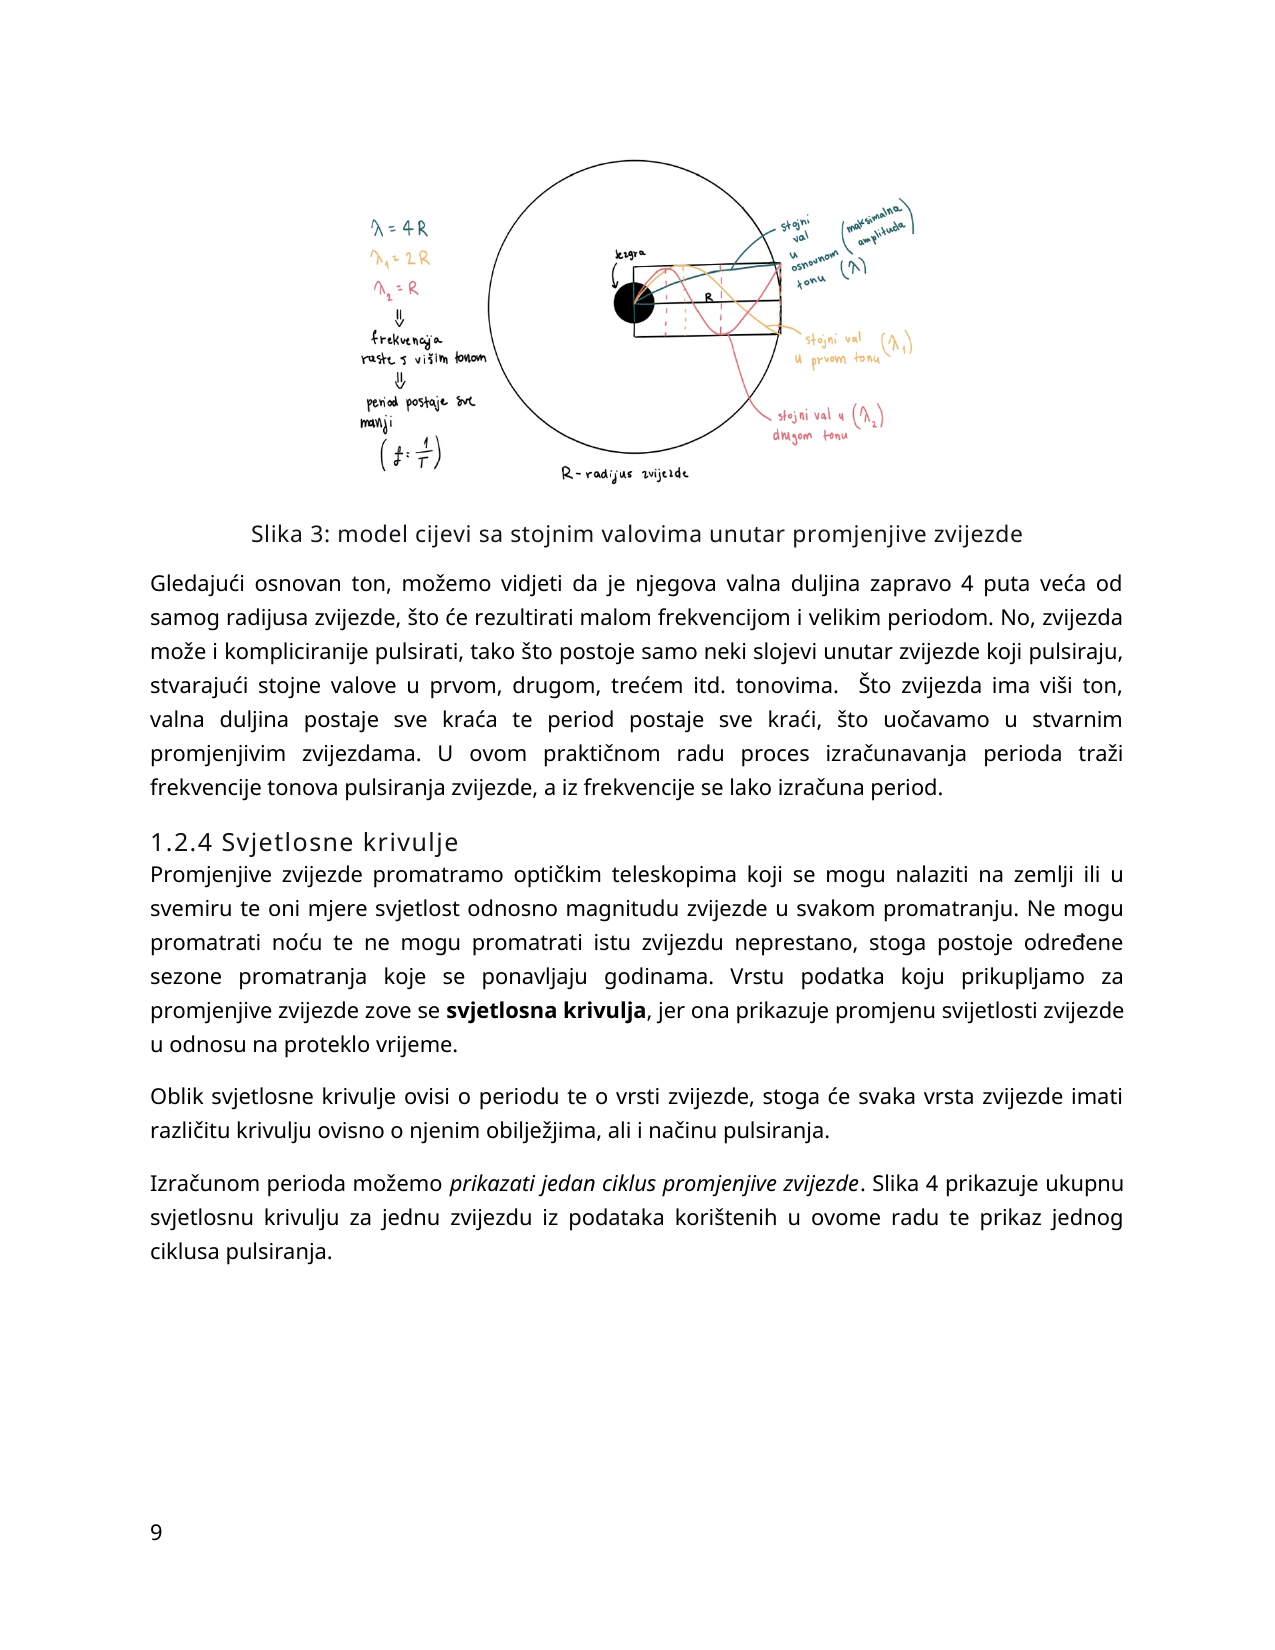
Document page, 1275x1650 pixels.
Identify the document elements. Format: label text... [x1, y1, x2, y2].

subtitle 1.2.4 Svjetlosne krivulje [150, 825, 1125, 859]
text Izračunom perioda možemo prikazati jedan ciklus promjenjive zvijezde. Slika 4 prikazuje ukupnu svjetlosnu krivulju za jednu zvijezdu iz podataka korištenih u ovome radu te prikaz jednog ciklusa pulsiranja. [150, 1168, 1125, 1266]
text Slika 3: model cijevi sa stojnim valovima unutar promjenjive zvijezde [150, 518, 1125, 549]
text Gledajući osnovan ton, možemo vidjeti da je njegova valna duljina zapravo 4 puta veća od samog radijusa zvijezde, što će rezultirati malom frekvencijom i velikim periodom. No, zvijezda može i kompliciranije pulsirati, tako što postoje samo neki slojevi unutar zvijezde koji pulsiraju, stvarajući stojne valove u prvom, drugom, trećem itd. tonovima. Što zvijezda ima viši ton, valna duljina postaje sve kraća te period postaje sve kraći, što uočavamo u stvarnim promjenjivim zvijezdama. U ovom praktičnom radu proces izračunavanja perioda traži frekvencije tonova pulsiranja zvijezde, a iz frekvencije se lako izračuna period. [150, 568, 1125, 802]
text Promjenjive zvijezde promatramo optičkim teleskopima koji se mogu nalaziti na zemlji ili u svemiru te oni mjere svjetlost odnosno magnitudu zvijezde u svakom promatranju. Ne mogu promatrati noću te ne mogu promatrati istu zvijezdu neprestano, stoga postoje određene sezone promatranja koje se ponavljaju godinama. Vrstu podatka koju prikupljamo za promjenjive zvijezde zove se svjetlosna krivulja, jer ona prikazuje promjenu svijetlosti zvijezde u odnosu na proteklo vrijeme. [150, 859, 1125, 1058]
text Oblik svjetlosne krivulje ovisi o periodu te o vrsti zvijezde, stoga će svaka vrsta zvijezde imati različitu krivulju ovisno o njenim obilježjima, ali i načinu pulsiranja. [150, 1081, 1125, 1145]
picture [344, 150, 930, 496]
